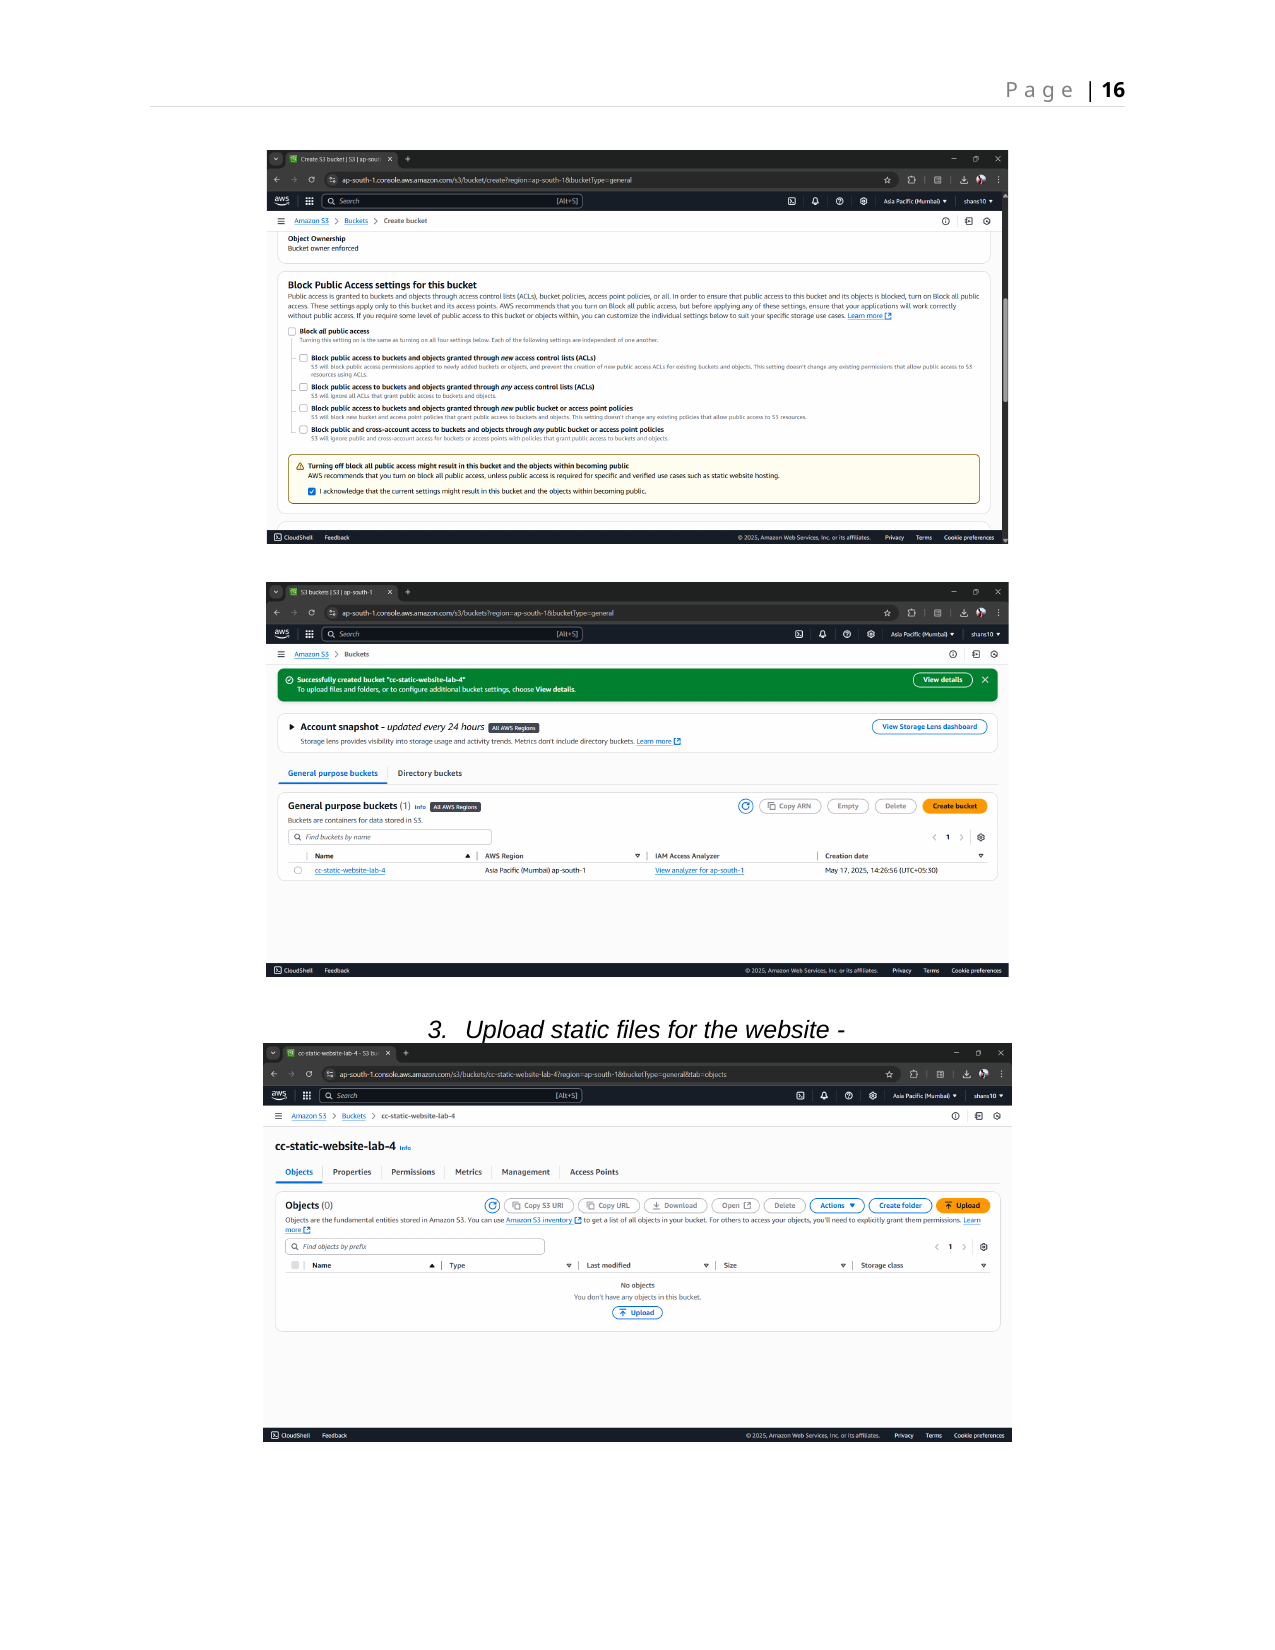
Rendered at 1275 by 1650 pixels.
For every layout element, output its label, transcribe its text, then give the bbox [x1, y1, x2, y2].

picture [263, 1043, 1012, 1442]
picture [266, 582, 1009, 977]
list Upload static files for the website - [150, 1015, 1125, 1044]
picture [266, 150, 1009, 544]
